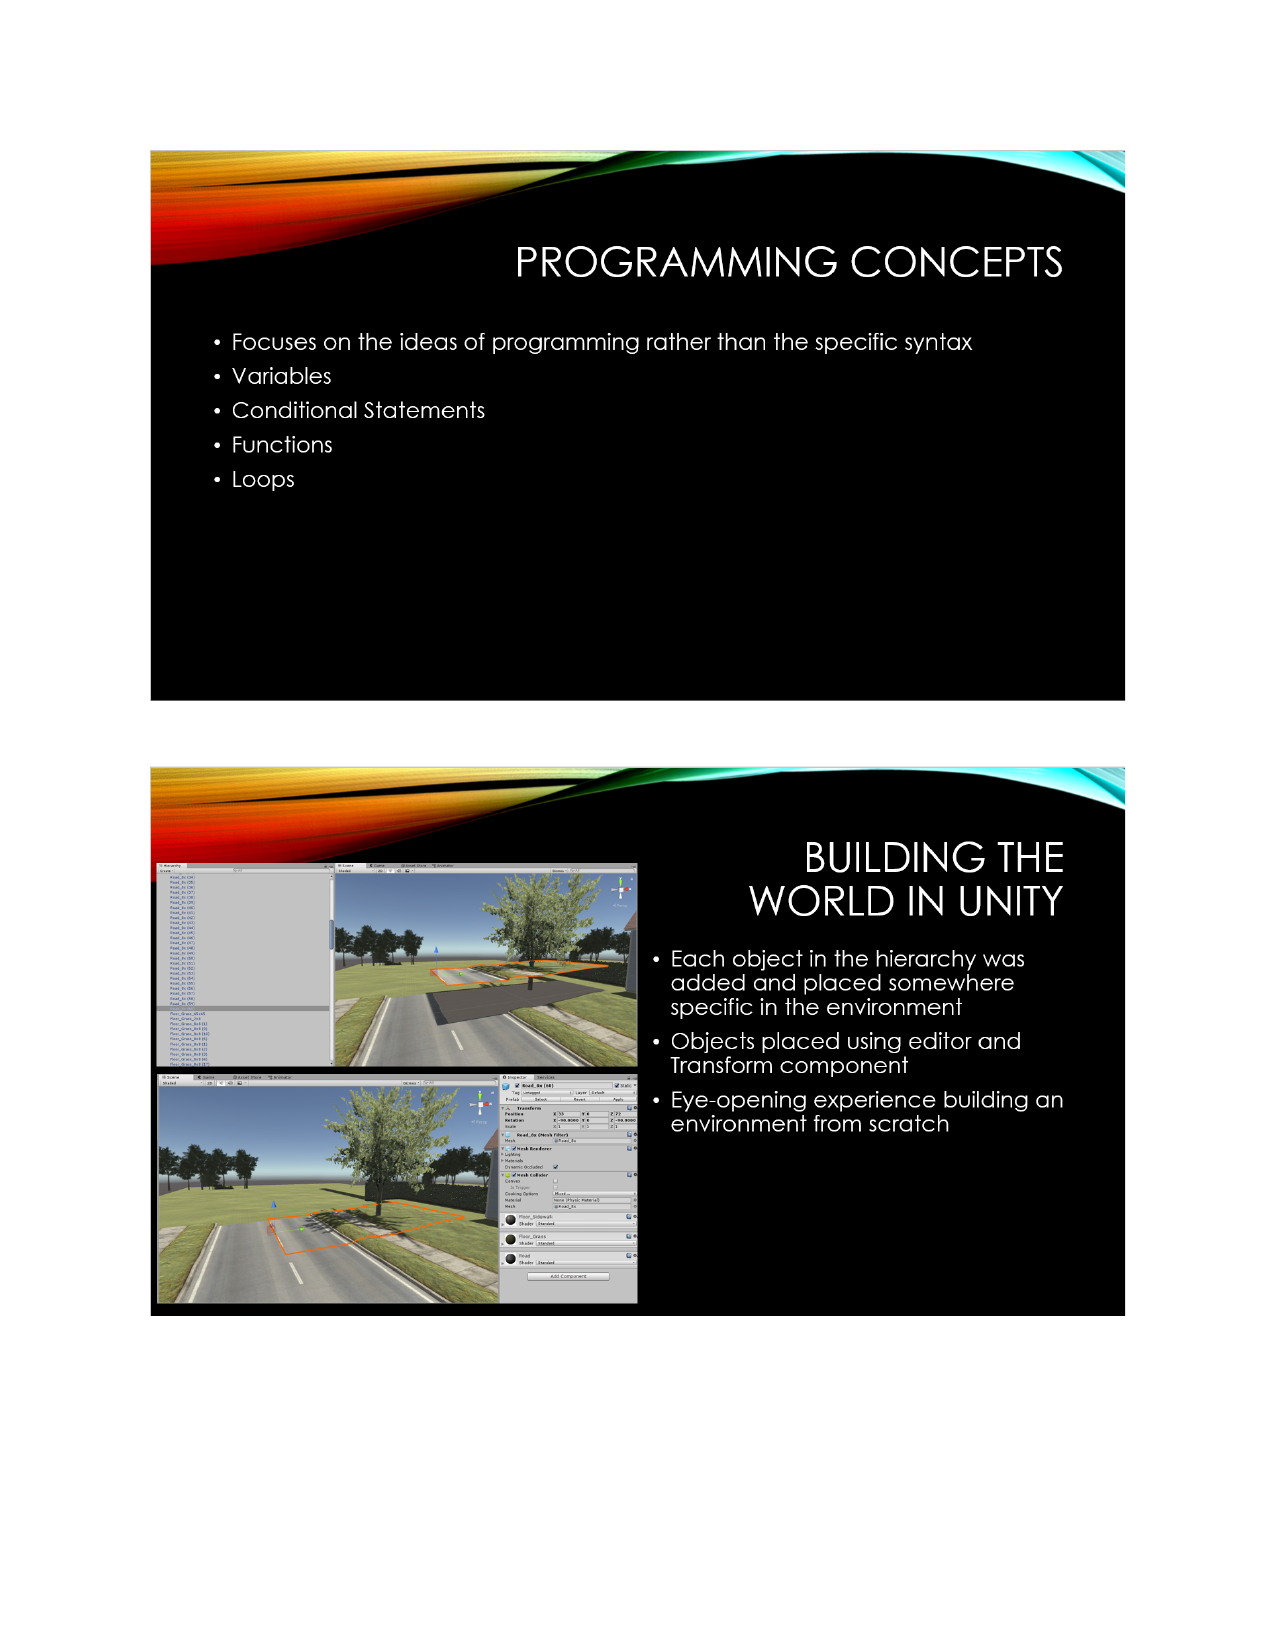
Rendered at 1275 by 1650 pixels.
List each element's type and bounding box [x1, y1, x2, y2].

picture [150, 150, 1125, 701]
picture [150, 766, 1125, 1316]
